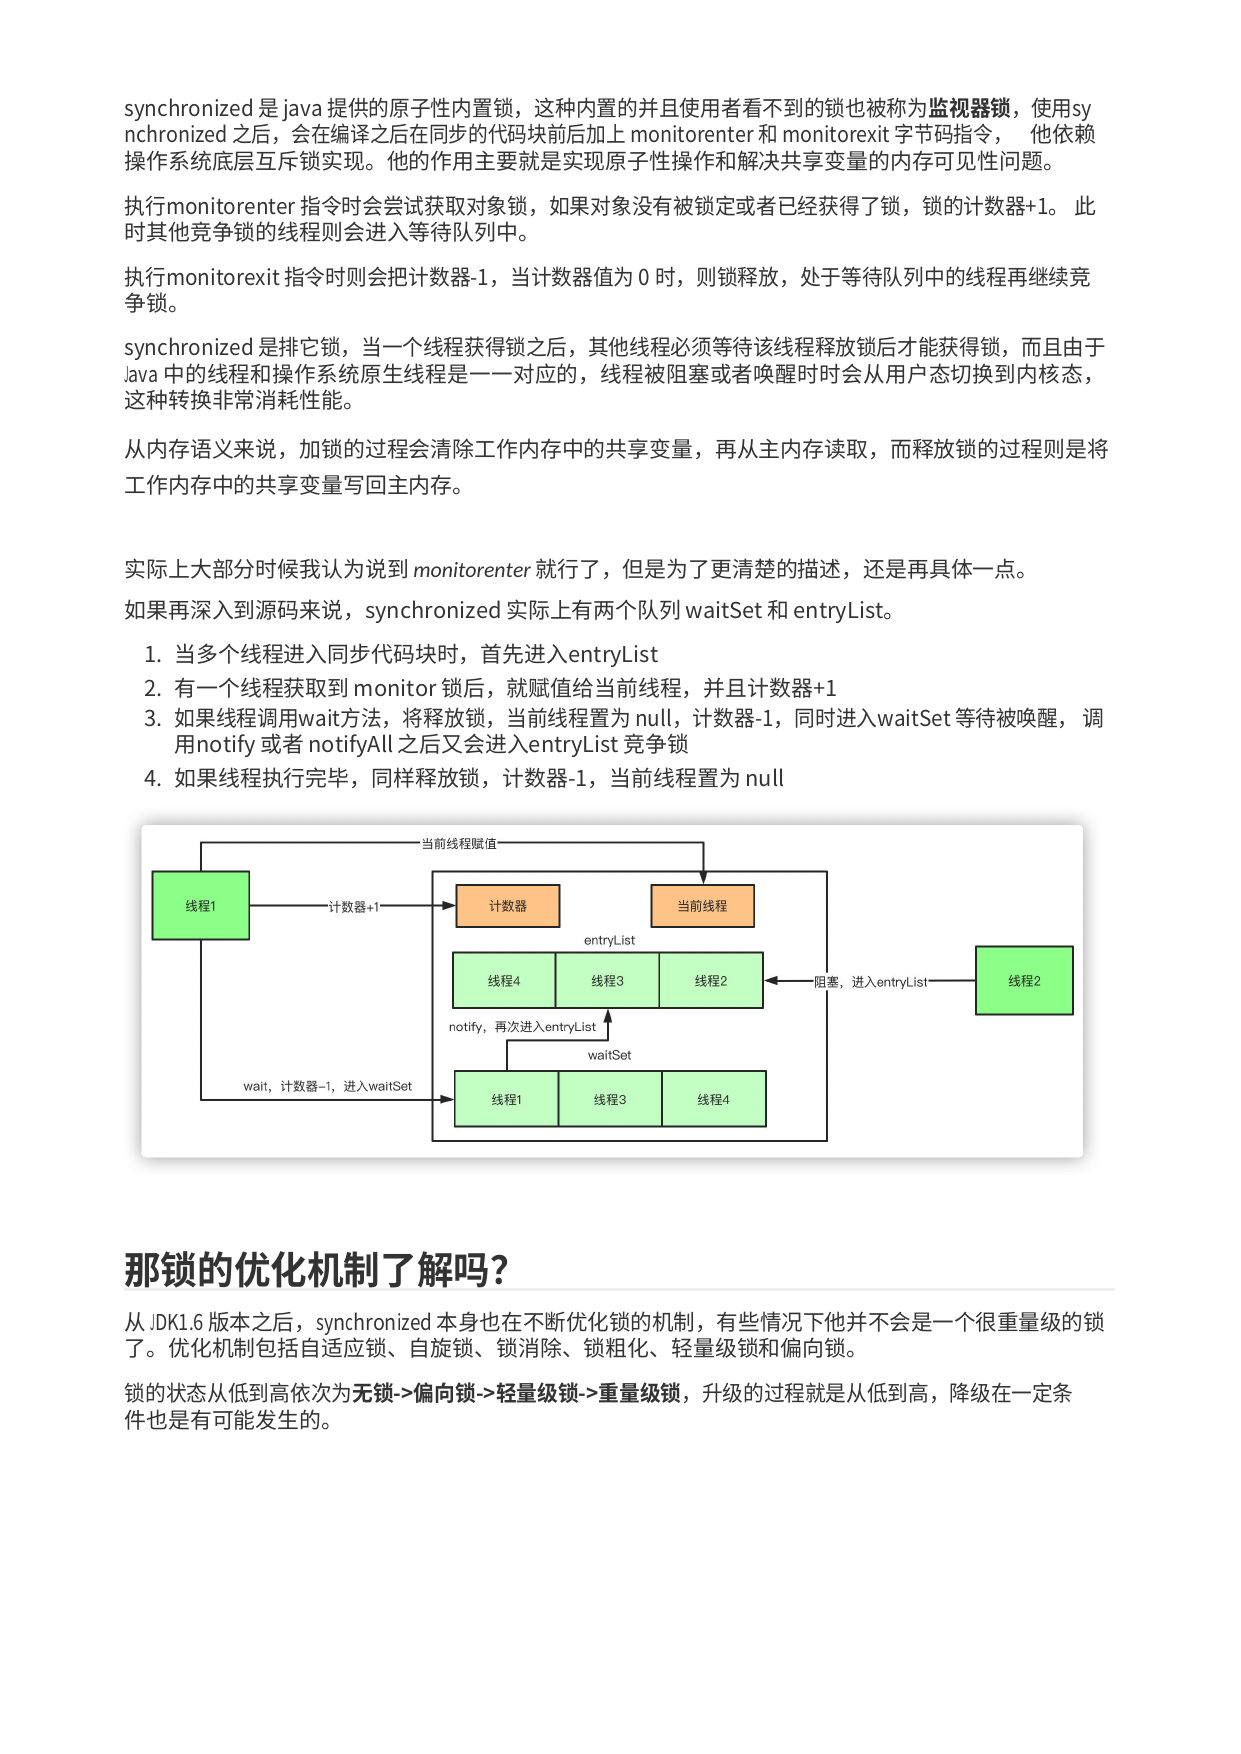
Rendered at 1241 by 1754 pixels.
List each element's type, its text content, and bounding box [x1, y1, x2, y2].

list 有⼀个线程获取到monitor锁后，就赋值给当前线程，并且计数器+1 [144, 670, 1128, 703]
text 执⾏monitorenter指令时会尝试获取对象锁，如果对象没有被锁定或者已经获得了锁，锁的计数器+1。 此时其他竞争锁的线程则会进⼊等待队列中。 [124, 193, 1110, 247]
picture [124, 807, 1100, 1175]
text 执⾏monitorexit指令时则会把计数器-1，当计数器值为0时，则锁释放，处于等待队列中的线程再继续竞争锁。 [124, 264, 1099, 318]
text synchronized是排它锁，当⼀个线程获得锁之后，其他线程必须等待该线程释放锁后才能获得锁，⽽且由于Java中的线程和操作系统原⽣线程是⼀⼀对应的，线程被阻塞或者唤醒时时会从⽤户态切换到内核态，这种转换⾮常消耗性能。 [124, 334, 1106, 415]
text ⼯作内存中的共享变量写回主内存。 [124, 465, 1128, 501]
text 锁的状态从低到⾼依次为⽆锁->偏向锁->轻量级锁->重量级锁，升级的过程就是从低到⾼，降级在⼀定条 件也是有可能发⽣的。 [124, 1380, 1116, 1434]
text 从内存语义来说，加锁的过程会清除⼯作内存中的共享变量，再从主内存读取，⽽释放锁的过程则是将 [124, 428, 1128, 465]
list 当多个线程进⼊同步代码块时，⾸先进⼊entryList [144, 634, 1128, 670]
list 如果线程调⽤wait⽅法，将释放锁，当前线程置为null，计数器-1，同时进⼊waitSet等待被唤醒， 调⽤notify或者notifyAll之后⼜会进⼊entryList竞争锁 [144, 704, 1107, 758]
list 如果线程执⾏完毕，同样释放锁，计数器-1，当前线程置为null [144, 758, 1128, 793]
text synchronized是java提供的原⼦性内置锁，这种内置的并且使⽤者看不到的锁也被称为监视器锁，使⽤synchronized之后，会在编译之后在同步的代码块前后加上monitorenter和monitorexit字节码指令， 他依赖操作系统底层互斥锁实现。他的作⽤主要就是实现原⼦性操作和解决共享变量的内存可⻅性问题。 [124, 95, 1103, 176]
text 实际上⼤部分时候我认为说到monitorenter就⾏了，但是为了更清楚的描述，还是再具体⼀点。如果再深⼊到源码来说，synchronized实际上有两个队列waitSet和entryList。 [124, 552, 1032, 624]
text 从JDK1.6版本之后，synchronized本身也在不断优化锁的机制，有些情况下他并不会是⼀个很重量级的锁了。优化机制包括⾃适应锁、⾃旋锁、锁消除、锁粗化、轻量级锁和偏向锁。 [124, 1309, 1106, 1363]
subtitle 那锁的优化机制了解吗？ [124, 1240, 1128, 1296]
